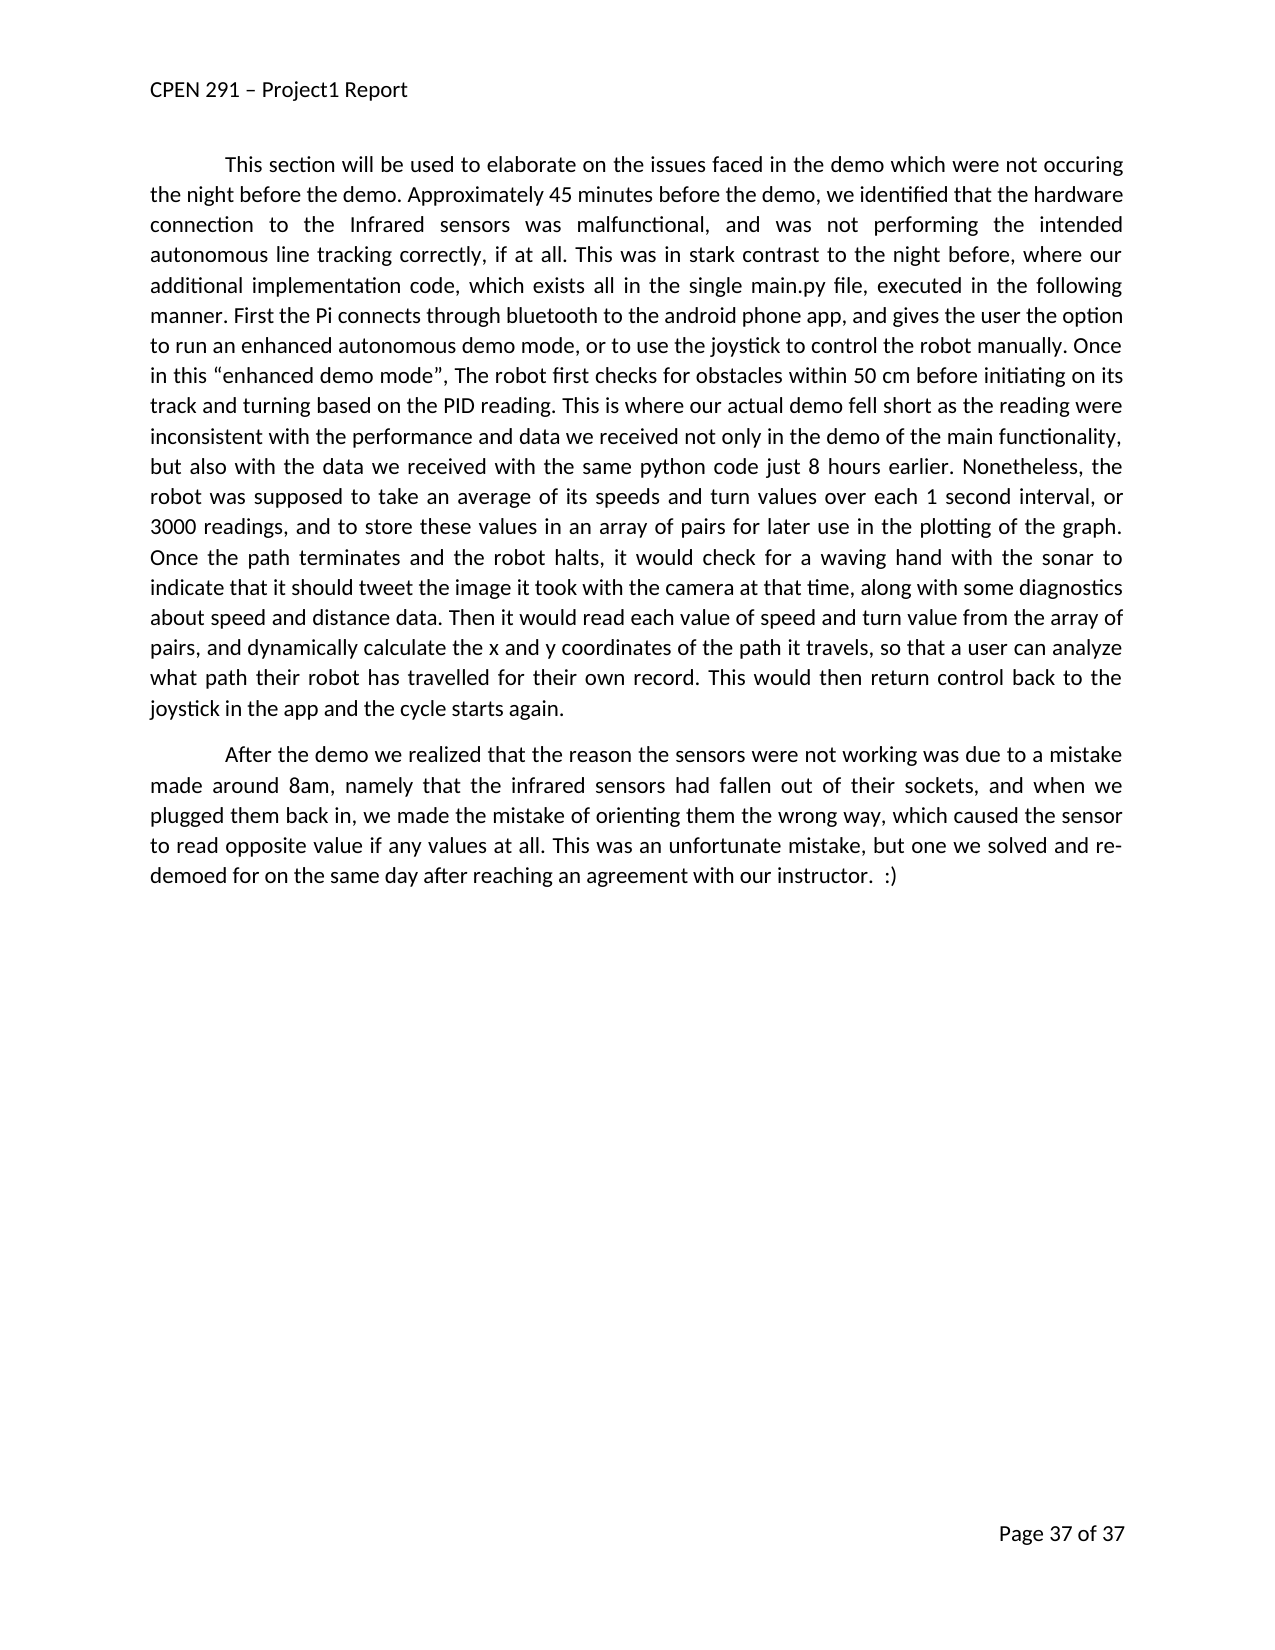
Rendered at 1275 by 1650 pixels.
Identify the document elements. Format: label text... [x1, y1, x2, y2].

text This section will be used to elaborate on the issues faced in the demo which were not occuring the night before the demo. Approximately 45 minutes before the demo, we identified that the hardware connection to the Infrared sensors was malfunctional, and was not performing the intended autonomous line tracking correctly, if at all. This was in stark contrast to the night before, where our additional implementation code, which exists all in the single main.py file, executed in the following manner. First the Pi connects through bluetooth to the android phone app, and gives the user the option to run an enhanced autonomous demo mode, or to use the joystick to control the robot manually. Once in this “enhanced demo mode”, The robot first checks for obstacles within 50 cm before initiating on its track and turning based on the PID reading. This is where our actual demo fell short as the reading were inconsistent with the performance and data we received not only in the demo of the main functionality, but also with the data we received with the same python code just 8 hours earlier. Nonetheless, the robot was supposed to take an average of its speeds and turn values over each 1 second interval, or 3000 readings, and to store these values in an array of pairs for later use in the plotting of the graph. Once the path terminates and the robot halts, it would check for a waving hand with the sonar to indicate that it should tweet the image it took with the camera at that time, along with some diagnostics about speed and distance data. Then it would read each value of speed and turn value from the array of pairs, and dynamically calculate the x and y coordinates of the path it travels, so that a user can analyze what path their robot has travelled for their own record. This would then return control back to the joystick in the app and the cycle starts again. [150, 150, 1125, 722]
text After the demo we realized that the reason the sensors were not working was due to a mistake made around 8am, namely that the infrared sensors had fallen out of their sockets, and when we plugged them back in, we made the mistake of orienting them the wrong way, which caused the sensor to read opposite value if any values at all. This was an unfortunate mistake, but one we solved and re-demoed for on the same day after reaching an agreement with our instructor. :) [150, 741, 1125, 889]
